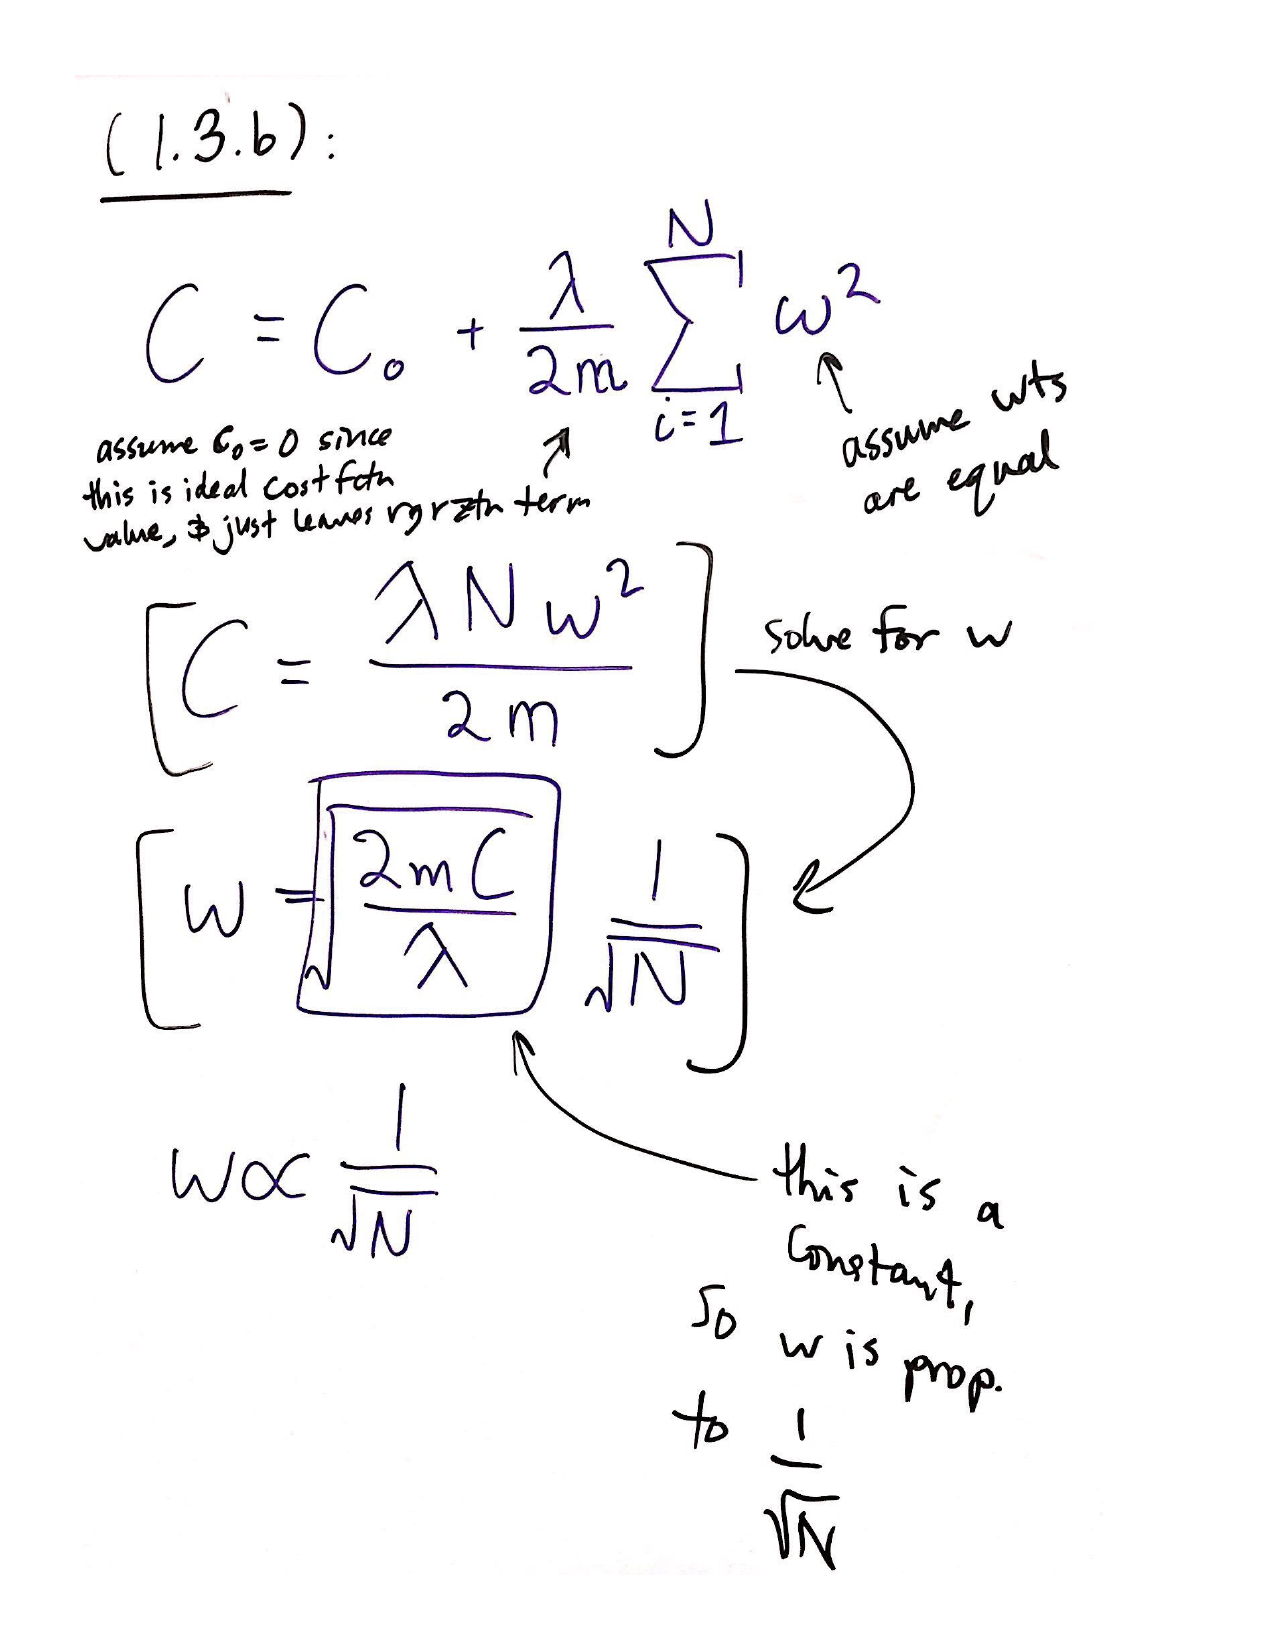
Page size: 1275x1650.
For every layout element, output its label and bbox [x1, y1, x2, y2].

picture [75, 75, 1104, 1575]
